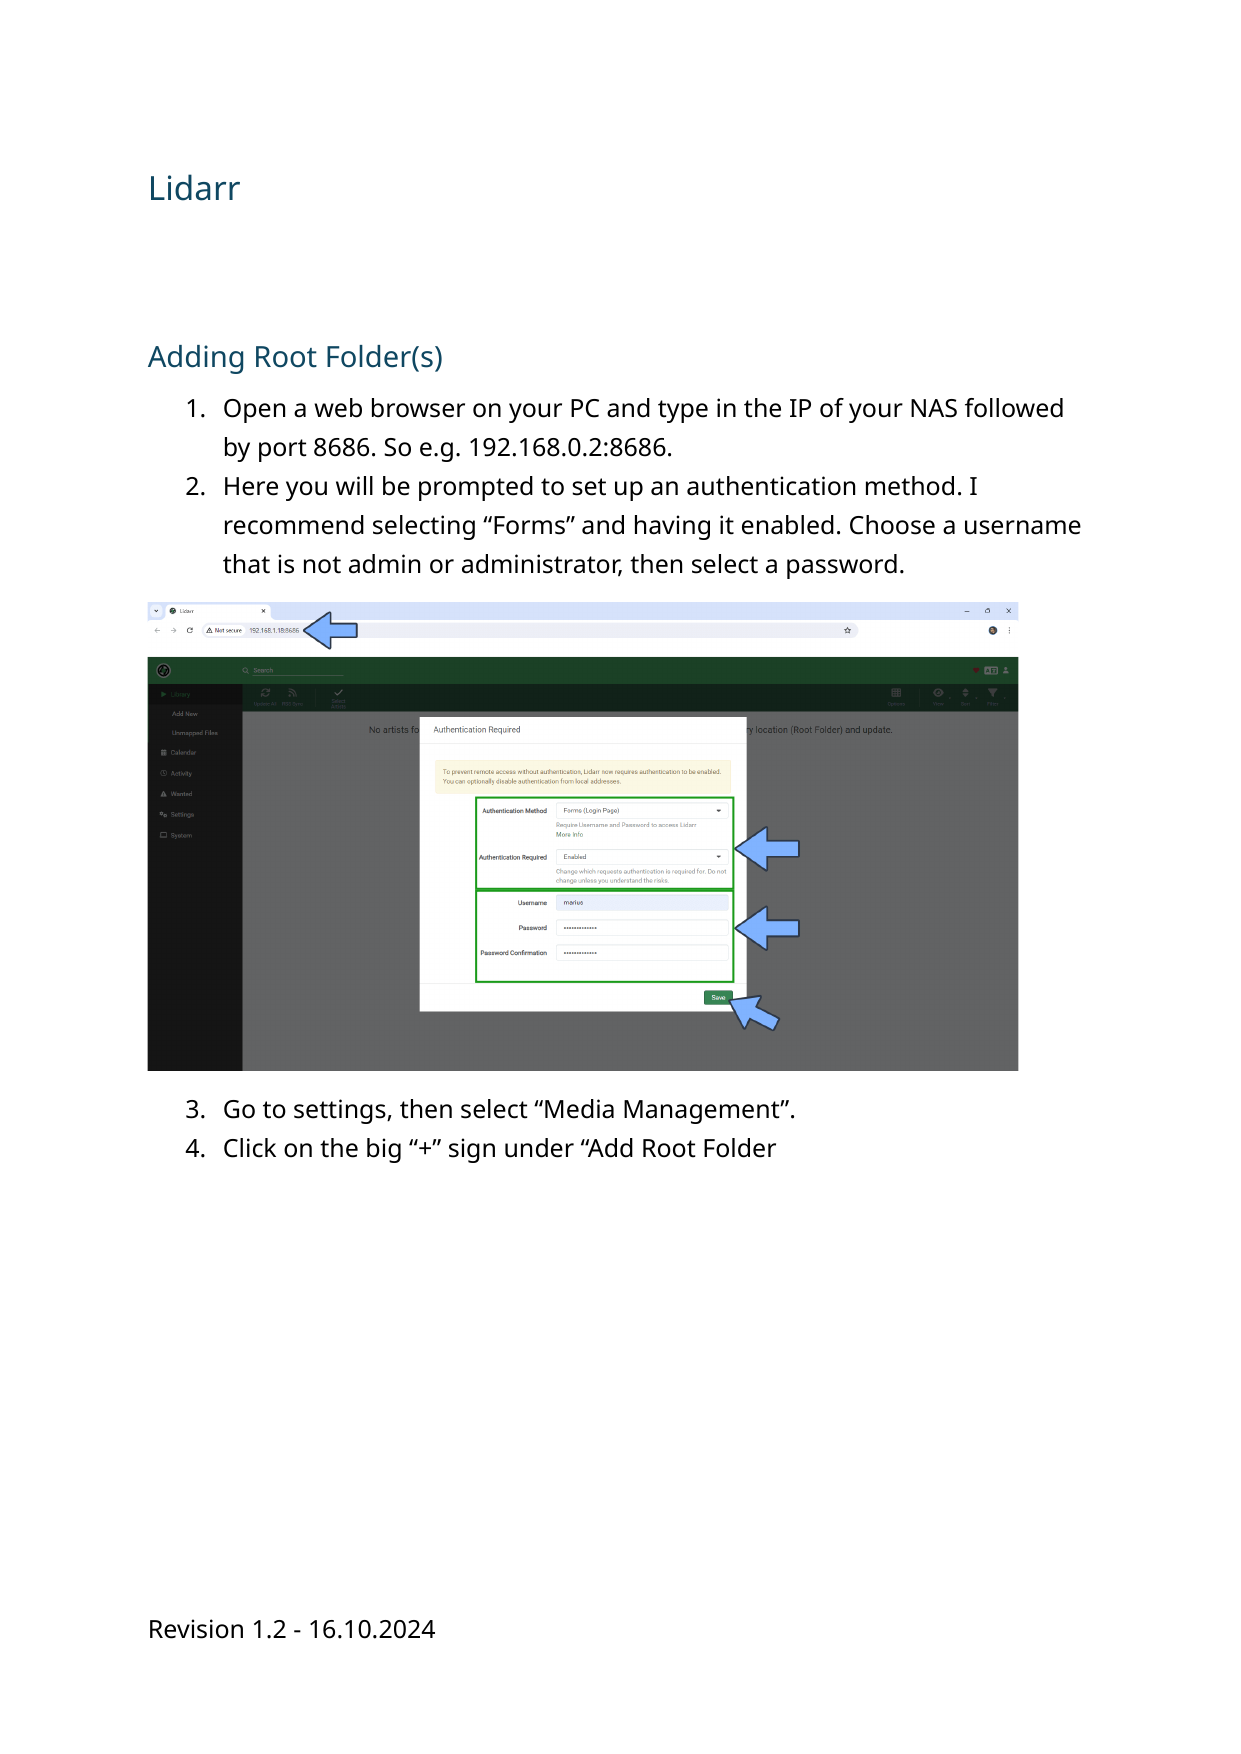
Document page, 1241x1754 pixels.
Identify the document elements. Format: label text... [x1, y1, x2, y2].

list Open a web browser on your PC and type in the IP of your NAS followed by port 8686. So e.g. 192.168.0.2:8686. [185, 390, 1093, 464]
subtitle Adding Root Folder(s) [148, 336, 1093, 376]
list Here you will be prompted to set up an authentication method. I recommend selecting “Forms” and having it enabled. Choose a username that is not admin or administrator, then select a password. [185, 469, 1093, 581]
list Click on the big “+” sign under “Add Root Folder [185, 1131, 1093, 1165]
picture [147, 602, 1019, 1071]
subtitle Lidarr [148, 164, 1093, 210]
list Go to settings, then select “Media Management”. [185, 1092, 1093, 1126]
